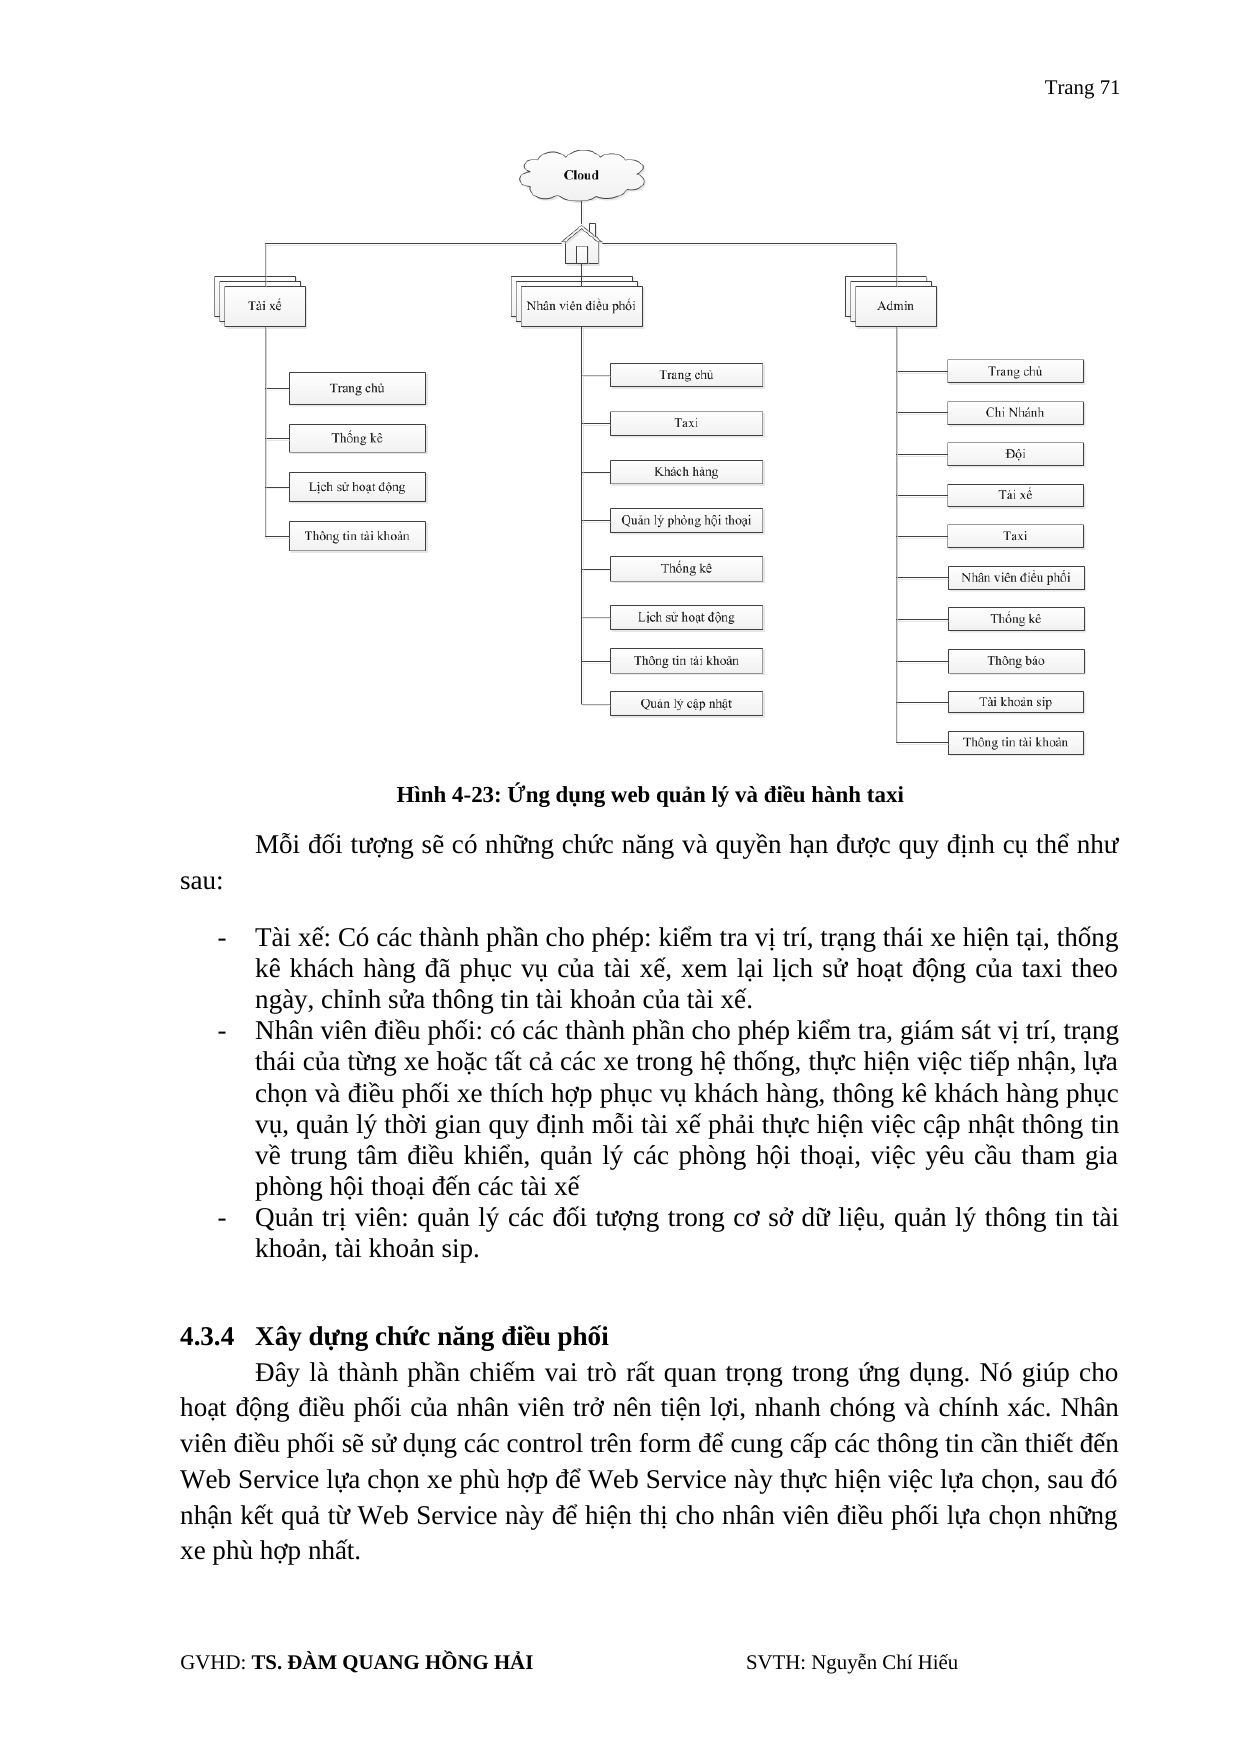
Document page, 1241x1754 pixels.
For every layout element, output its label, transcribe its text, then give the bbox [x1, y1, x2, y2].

text Mỗi đối tượng sẽ có những chức năng và quyền hạn được quy định cụ thể như sau: [180, 829, 1120, 896]
text Đây là thành phần chiếm vai trò rất quan trọng trong ứng dụng. Nó giúp cho hoạt động điều phối của nhân viên trở nên tiện lợi, nhanh chóng và chính xác. Nhân viên điều phối sẽ sử dụng các control trên form để cung cấp các thông tin cần thiết đến Web Service lựa chọn xe phù hợp để Web Service này thực hiện việc lựa chọn, sau đó nhận kết quả từ Web Service này để hiện thị cho nhân viên điều phối lựa chọn những xe phù hợp nhất. [180, 1356, 1120, 1566]
picture [214, 150, 1086, 756]
subtitle Xây dựng chức năng điều phối [180, 1320, 1120, 1351]
list Tài xế: Có các thành phần cho phép: kiểm tra vị trí, trạng thái xe hiện tại, thống kê khách hàng đã phục vụ của tài xế, xem lại lịch sử hoạt động của taxi theo ngày, chỉnh sửa thông tin tài khoản của tài xế. [217, 921, 1120, 1014]
list Nhân viên điều phối: có các thành phần cho phép kiểm tra, giám sát vị trí, trạng thái của từng xe hoặc tất cả các xe trong hệ thống, thực hiện việc tiếp nhận, lựa chọn và điều phối xe thích hợp phục vụ khách hàng, thông kê khách hàng phục vụ, quản lý thời gian quy định mỗi tài xế phải thực hiện việc cập nhật thông tin về trung tâm điều khiển, quản lý các phòng hội thoại, việc yêu cầu tham gia phòng hội thoại đến các tài xế [217, 1014, 1120, 1201]
list Quản trị viên: quản lý các đối tượng trong cơ sở dữ liệu, quản lý thông tin tài khoản, tài khoản sip. [217, 1201, 1120, 1263]
